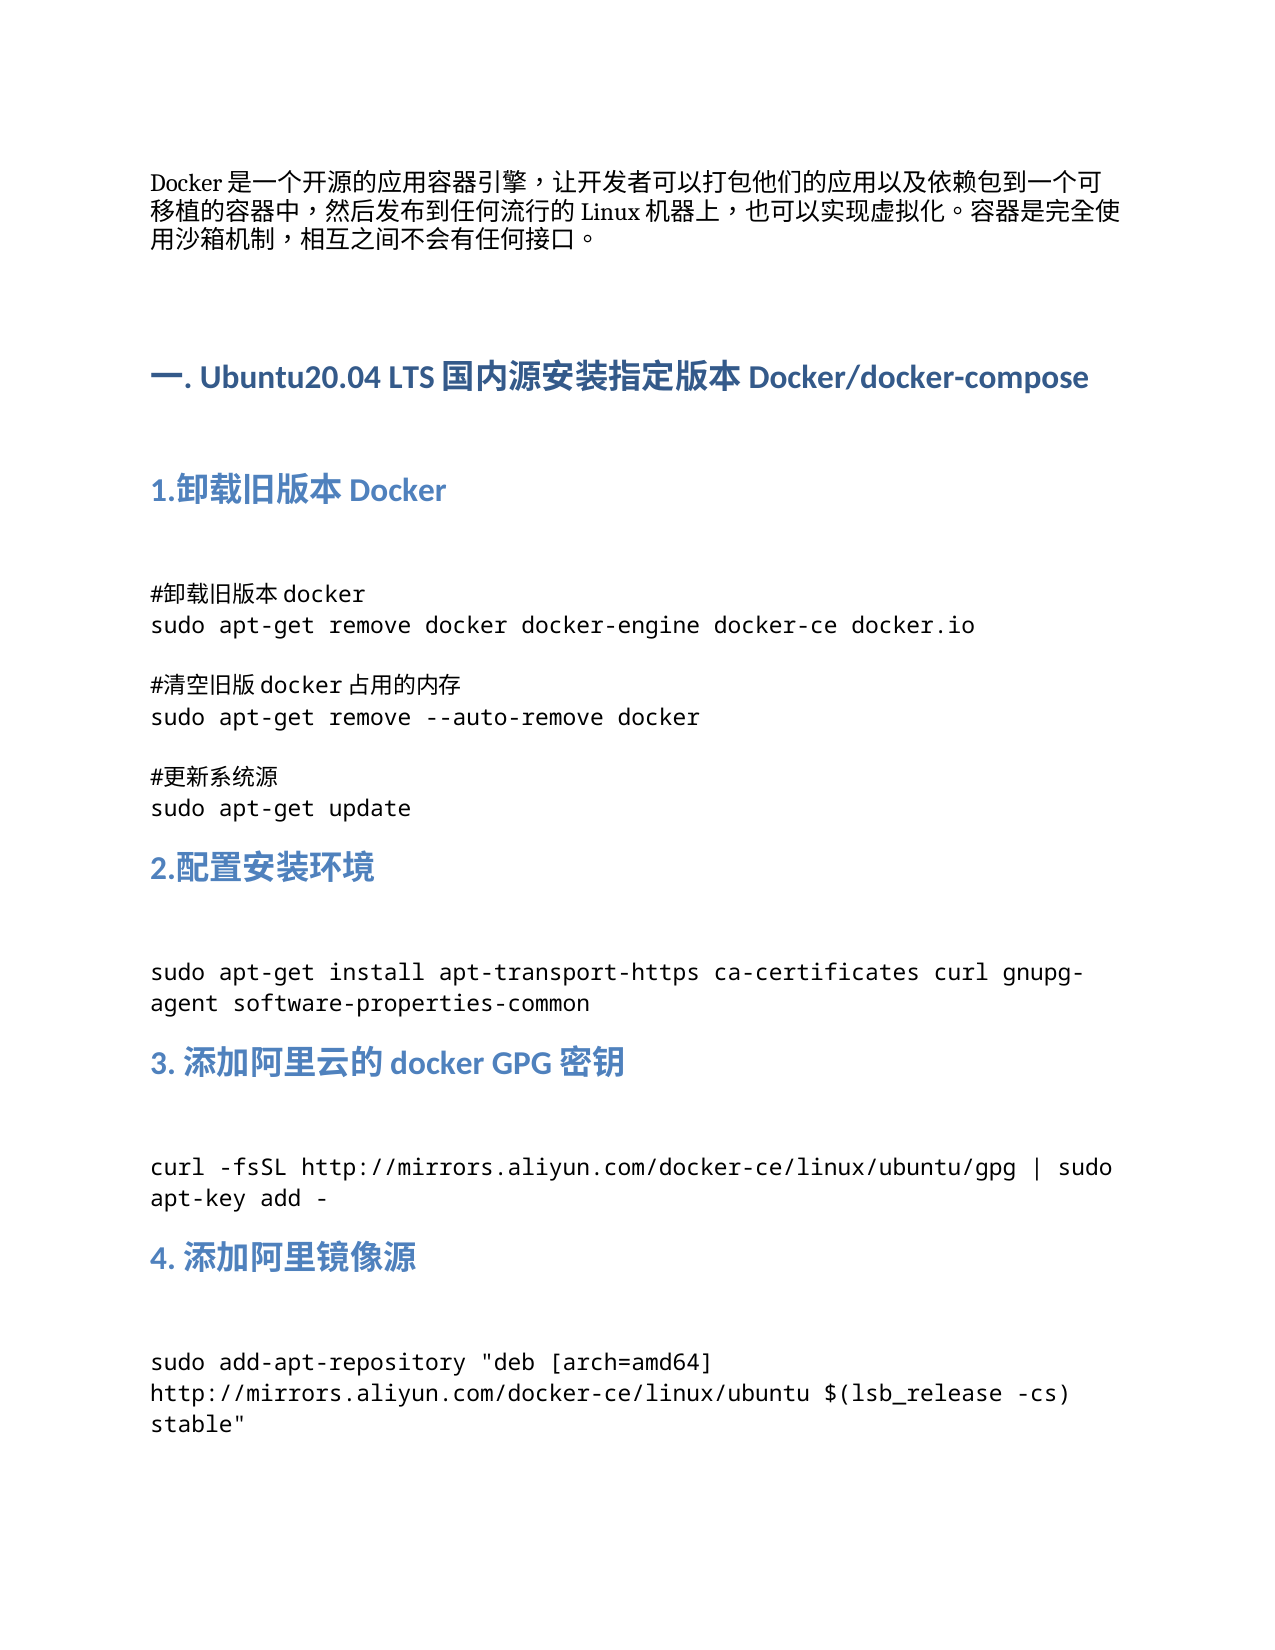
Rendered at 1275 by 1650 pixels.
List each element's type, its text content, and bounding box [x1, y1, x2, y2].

subtitle 3. 添加阿里云的docker GPG密钥 [150, 1039, 1125, 1084]
subtitle 2.配置安装环境 [150, 844, 1125, 889]
text Docker 是一个开源的应用容器引擎，让开发者可以打包他们的应用以及依赖包到一个可移植的容器中，然后发布到任何流行的 Linux 机器上，也可以实现虚拟化。容器是完全使用沙箱机制，相互之间不会有任何接口。 [150, 169, 1125, 255]
text #卸载旧版本docker sudo apt-get remove docker docker-engine docker-ce docker.io #清空旧版docker占用的内存 sudo apt-get remove --auto-remove docker #更新系统源 sudo apt-get update [150, 578, 1125, 823]
text sudo apt-get install apt-transport-https ca-certificates curl gnupg-agent software-properties-common [150, 955, 1125, 1018]
subtitle 一. Ubuntu20.04 LTS国内源安装指定版本Docker/docker-compose [150, 352, 1125, 398]
subtitle 1.卸载旧版本Docker [150, 466, 1125, 512]
text curl -fsSL http://mirrors.aliyun.com/docker-ce/linux/ubuntu/gpg | sudo apt-key add - [150, 1150, 1125, 1213]
subtitle 4. 添加阿里镜像源 [150, 1234, 1125, 1279]
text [150, 1345, 1125, 1468]
